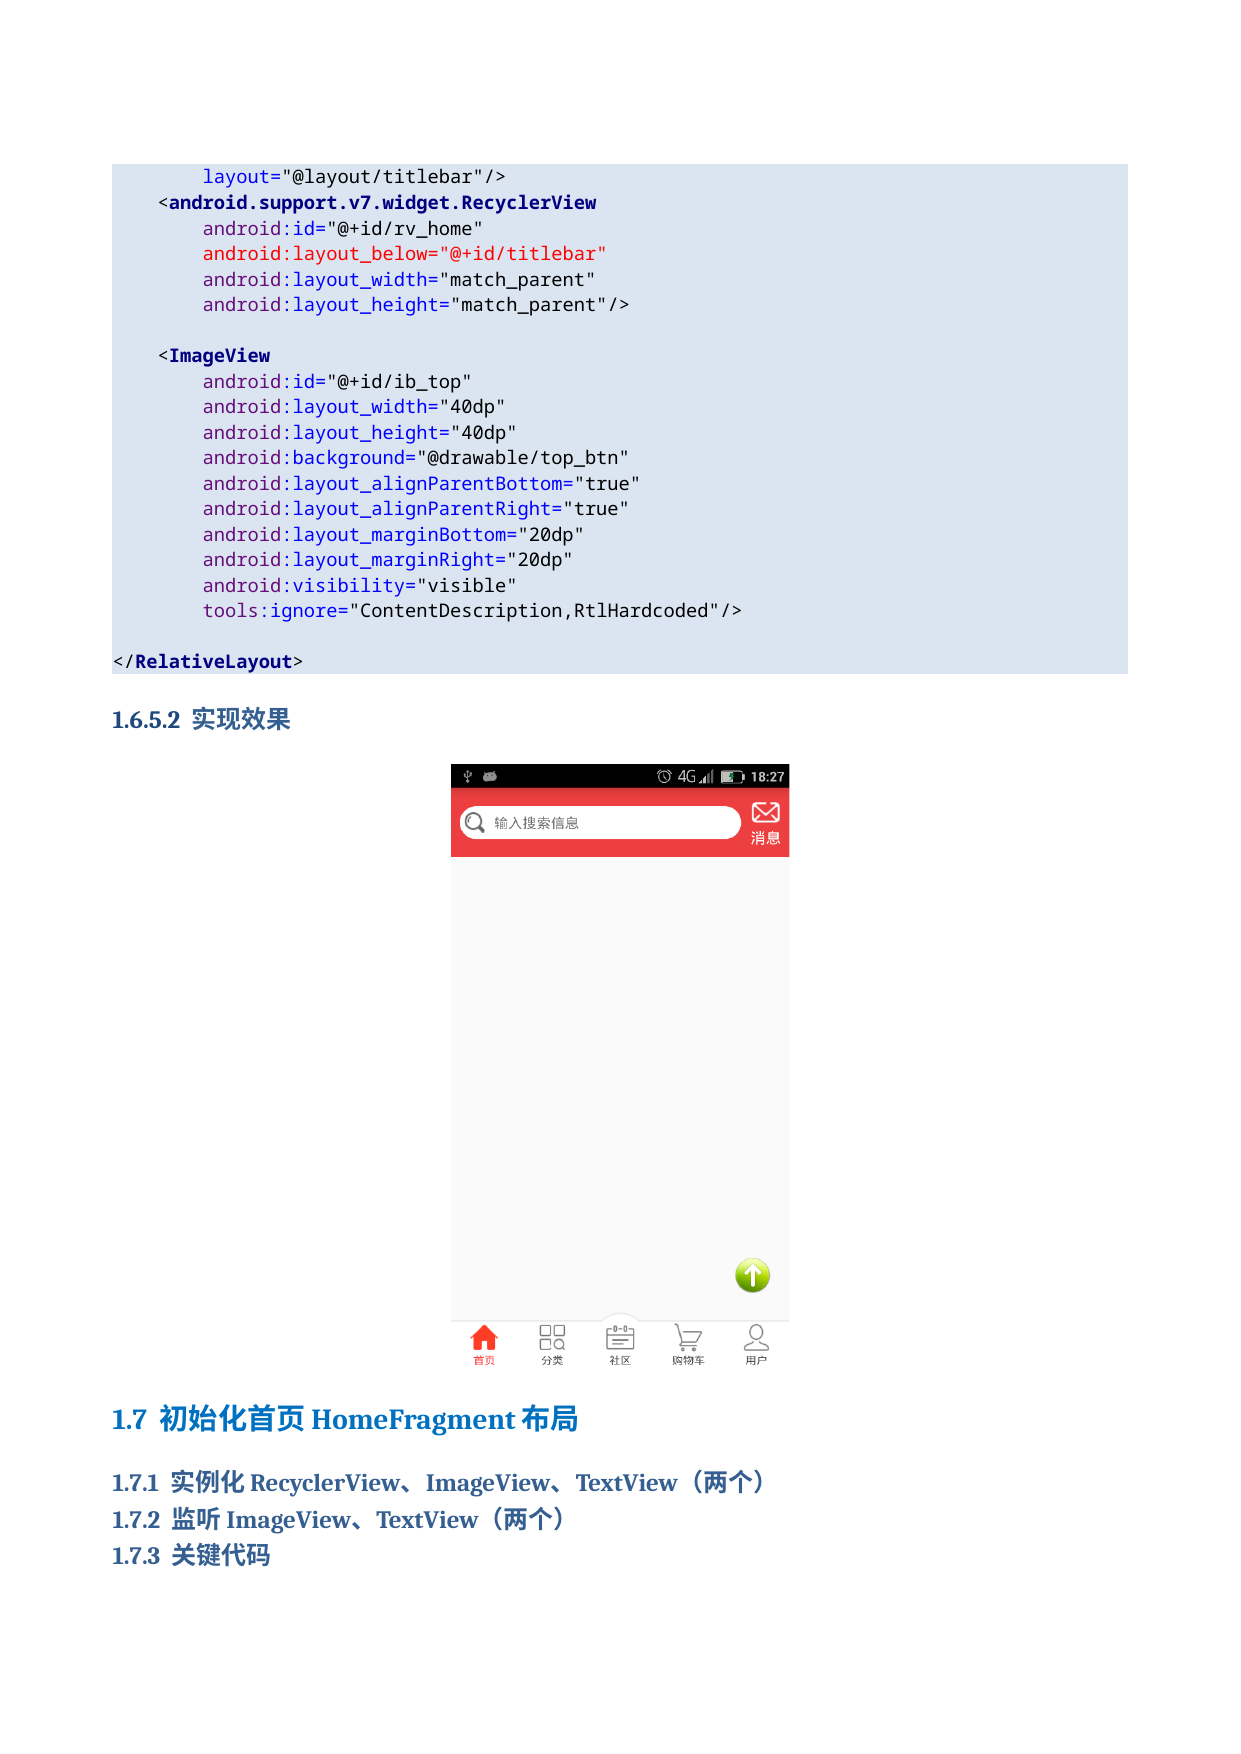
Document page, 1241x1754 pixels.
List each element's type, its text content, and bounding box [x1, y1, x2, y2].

subtitle 关键代码 [112, 1535, 1128, 1572]
subtitle 监听ImageView、TextView（两个） [112, 1499, 1128, 1535]
subtitle 实例化RecyclerView、ImageView、TextView（两个） [112, 1463, 1128, 1499]
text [112, 164, 1128, 674]
subtitle 实现效果 [112, 699, 1128, 736]
picture [451, 764, 790, 1367]
subtitle 初始化首页HomeFragment布局 [112, 1396, 1128, 1438]
